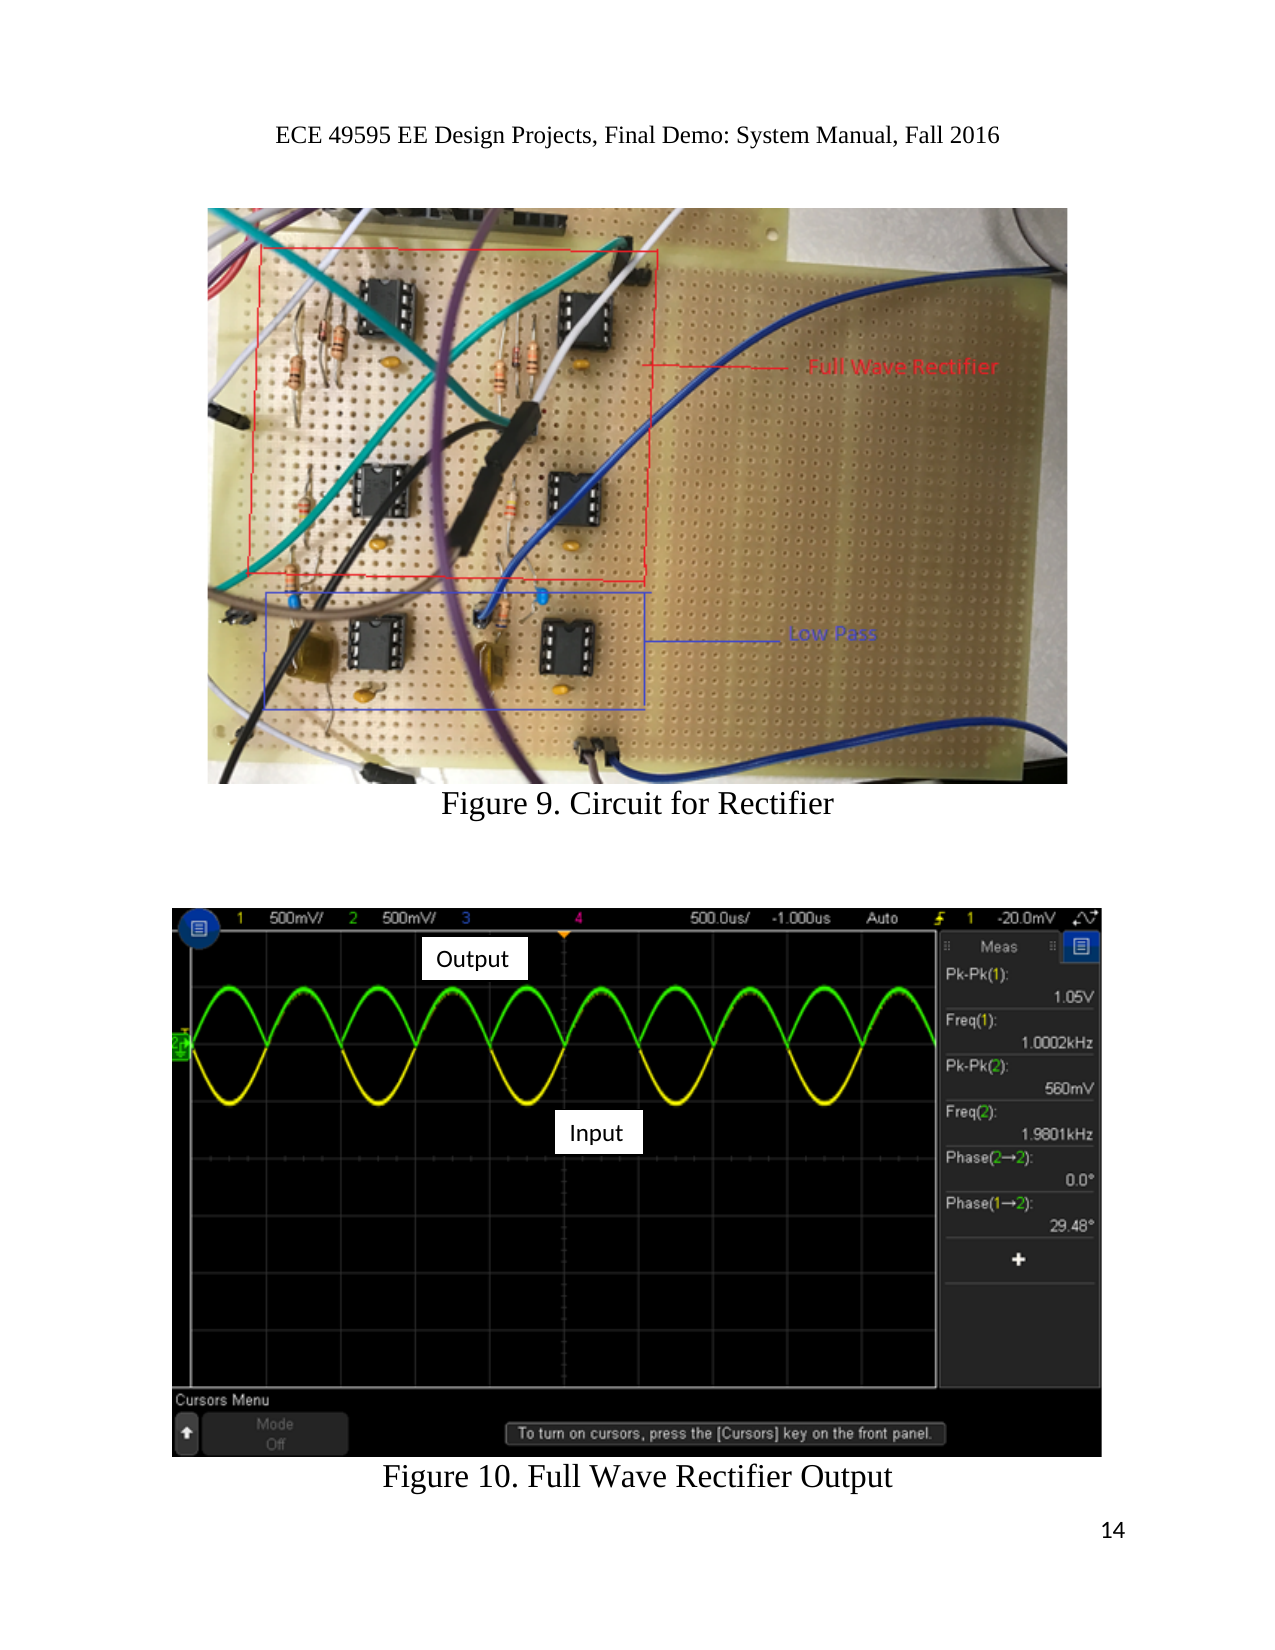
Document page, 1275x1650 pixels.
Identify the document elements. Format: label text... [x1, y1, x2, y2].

text Figure 9. Circuit for Rectifier [150, 784, 1125, 822]
picture [172, 908, 1102, 1457]
picture [207, 208, 1068, 784]
